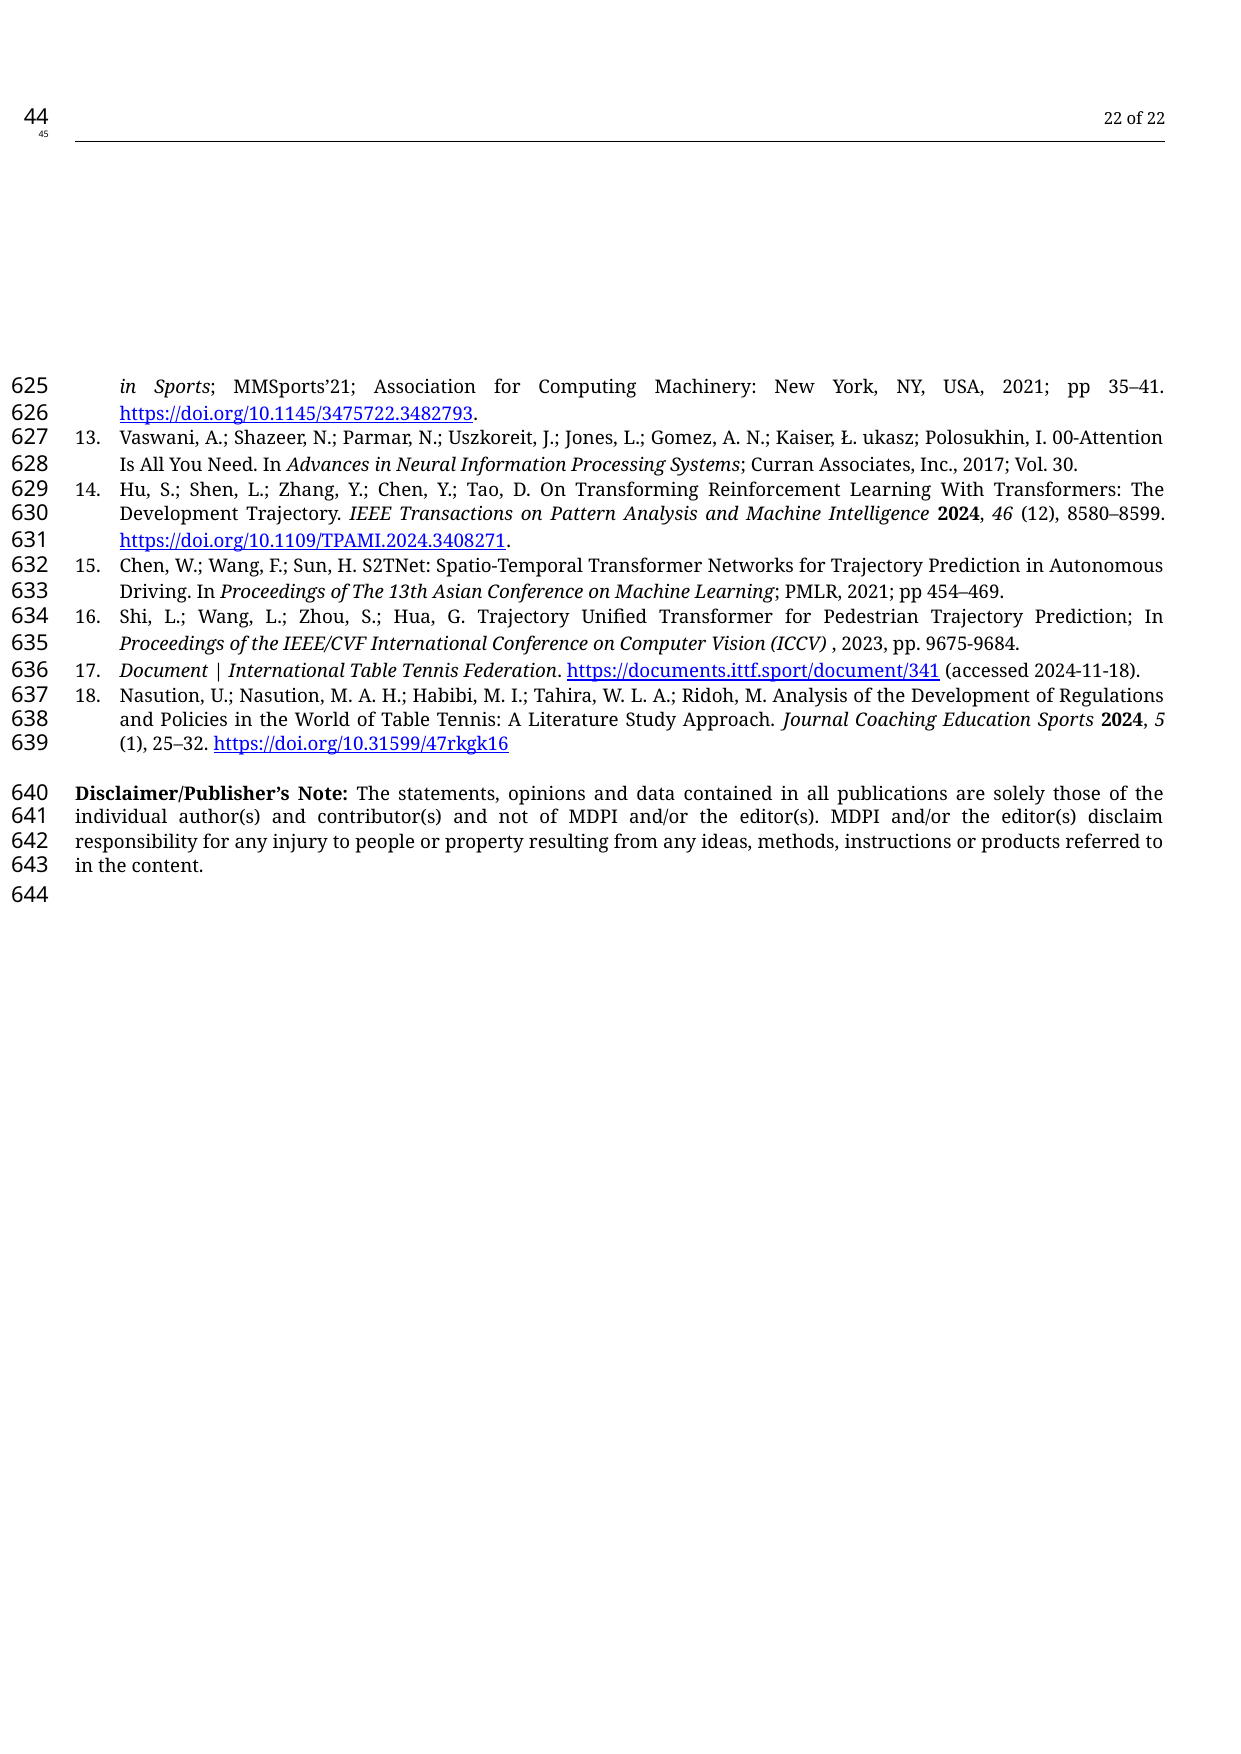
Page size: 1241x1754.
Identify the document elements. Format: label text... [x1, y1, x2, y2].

text Shi, L.; Wang, L.; Zhou, S.; Hua, G. Trajectory Unified Transformer for Pedestrian Trajectory Prediction; In Proceedings of the IEEE/CVF International Conference on Computer Vision (ICCV) , 2023, pp. 9675-9684. [75, 604, 1165, 656]
text Chen, W.; Wang, F.; Sun, H. S2TNet: Spatio-Temporal Transformer Networks for Trajectory Prediction in Autonomous Driving. In Proceedings of The 13th Asian Conference on Machine Learning; PMLR, 2021; pp 454–469. [75, 553, 1165, 604]
text Nasution, U.; Nasution, M. A. H.; Habibi, M. I.; Tahira, W. L. A.; Ridoh, M. Analysis of the Development of Regulations and Policies in the World of Table Tennis: A Literature Study Approach. Journal Coaching Education Sports 2024, 5 (1), 25–32. https://doi.org/10.31599/47rkgk16 [75, 683, 1165, 756]
text Document | International Table Tennis Federation. https://documents.ittf.sport/document/341 (accessed 2024-11-18). [75, 656, 1165, 683]
text Vaswani, A.; Shazeer, N.; Parmar, N.; Uszkoreit, J.; Jones, L.; Gomez, A. N.; Kaiser, Ł. ukasz; Polosukhin, I. 00-Attention Is All You Need. In Advances in Neural Information Processing Systems; Curran Associates, Inc., 2017; Vol. 30. [75, 425, 1165, 477]
text Disclaimer/Publisher’s Note: The statements, opinions and data contained in all publications are solely those of the individual author(s) and contributor(s) and not of MDPI and/or the editor(s). MDPI and/or the editor(s) disclaim responsibility for any injury to people or property resulting from any ideas, methods, instructions or products referred to in the content. [75, 781, 1165, 878]
text Hu, S.; Shen, L.; Zhang, Y.; Chen, Y.; Tao, D. On Transforming Reinforcement Learning With Transformers: The Development Trajectory. IEEE Transactions on Pattern Analysis and Machine Intelligence 2024, 46 (12), 8580–8599. https://doi.org/10.1109/TPAMI.2024.3408271. [75, 477, 1165, 553]
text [75, 374, 1165, 425]
